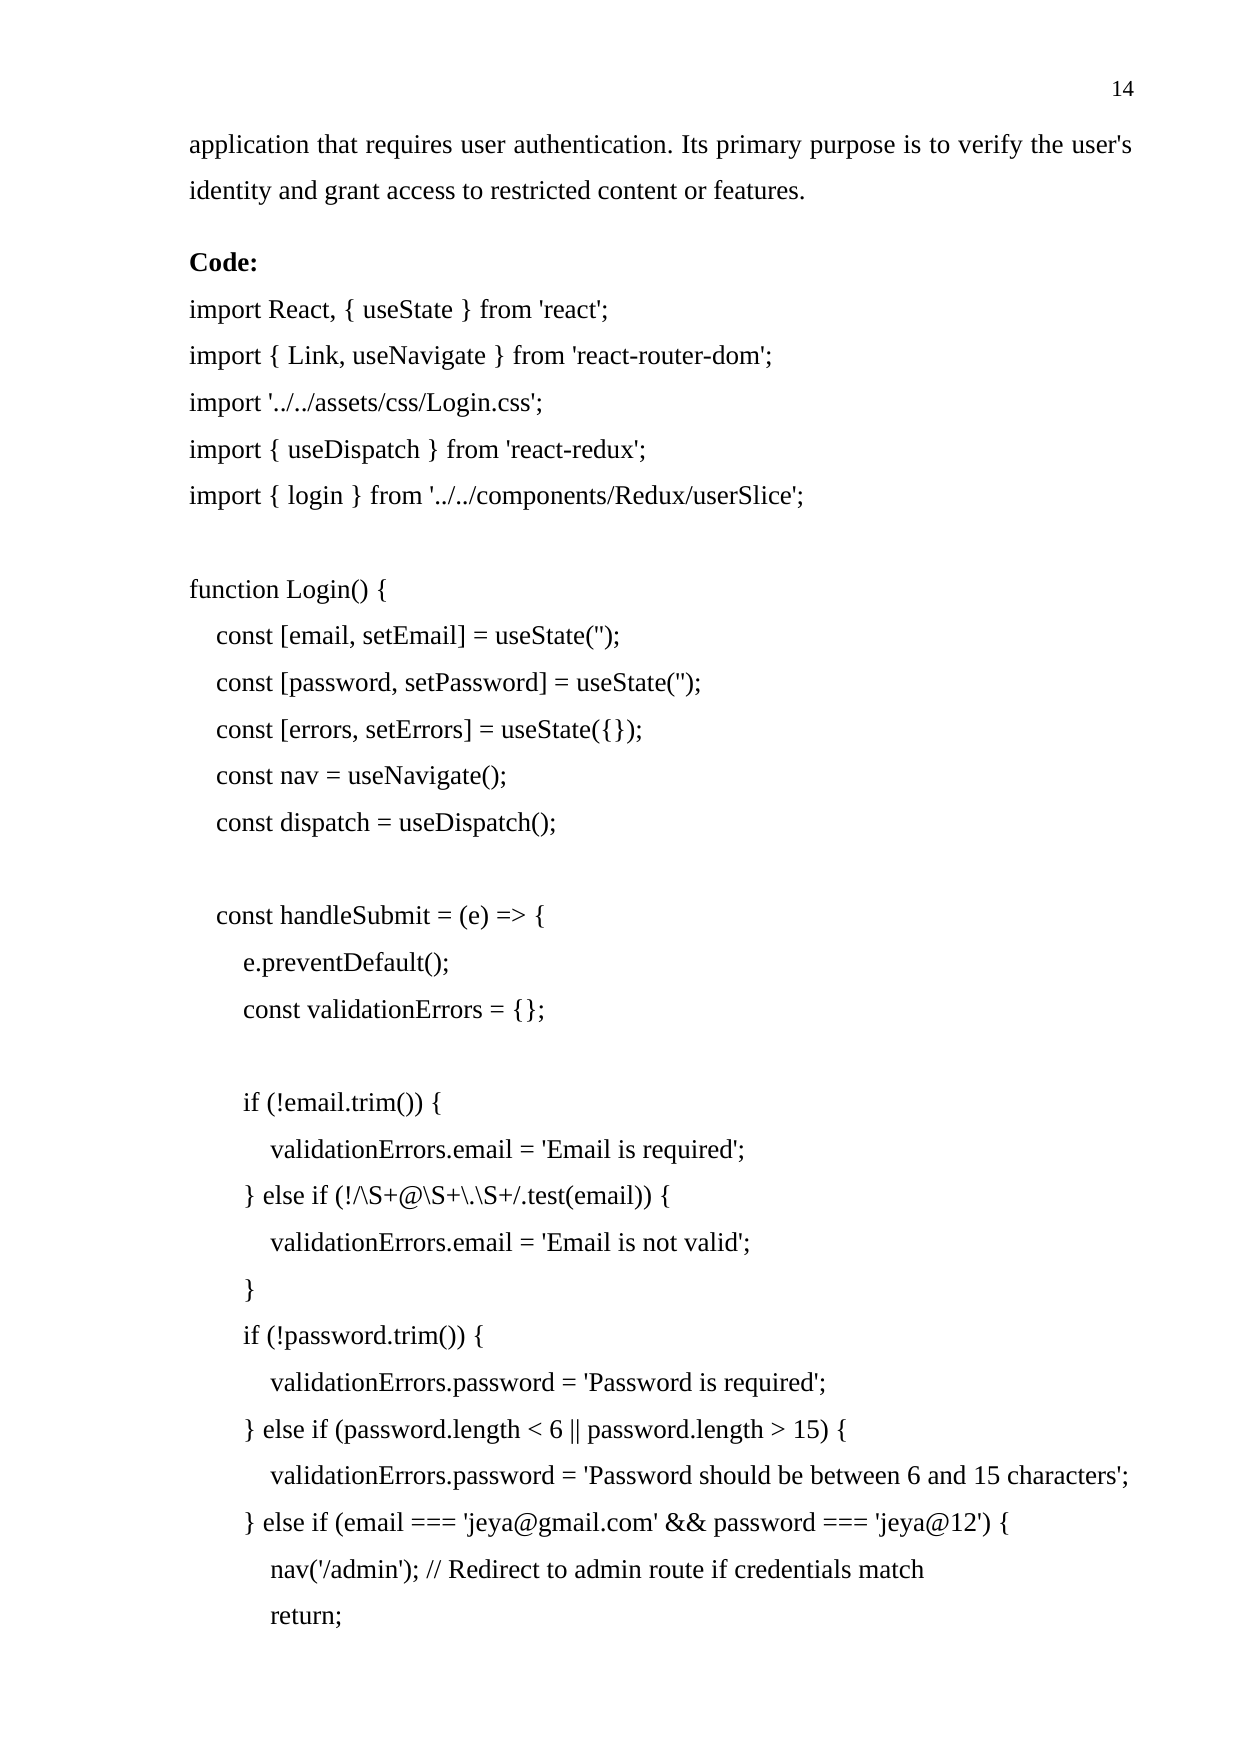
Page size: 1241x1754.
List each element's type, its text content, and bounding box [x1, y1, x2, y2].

text if (!email.trim()) { [189, 1086, 1134, 1117]
text const [email, setEmail] = useState(''); [189, 619, 1134, 651]
text Code: [189, 246, 1134, 277]
text validationErrors.password = 'Password is required'; [189, 1366, 1134, 1397]
text nav('/admin'); // Redirect to admin route if credentials match [189, 1553, 1134, 1584]
text const validationErrors = {}; [189, 993, 1134, 1024]
text const [password, setPassword] = useState(''); [189, 666, 1134, 697]
text return; [189, 1599, 1134, 1631]
text const [errors, setErrors] = useState({}); [189, 713, 1134, 744]
text } [189, 1273, 1134, 1304]
text e.preventDefault(); [189, 946, 1134, 977]
text import { Link, useNavigate } from 'react-router-dom'; [189, 339, 1134, 371]
text if (!password.trim()) { [189, 1319, 1134, 1351]
text validationErrors.email = 'Email is required'; [189, 1133, 1134, 1164]
text } else if (email === 'jeya@gmail.com' && password === 'jeya@12') { [189, 1506, 1134, 1537]
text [189, 128, 1134, 206]
text validationErrors.password = 'Password should be between 6 and 15 characters'; [189, 1459, 1134, 1491]
text const nav = useNavigate(); [189, 759, 1134, 791]
text import '../../assets/css/Login.css'; [189, 386, 1134, 417]
text import { useDispatch } from 'react-redux'; [189, 433, 1134, 464]
text function Login() { [189, 573, 1134, 604]
text } else if (password.length < 6 || password.length > 15) { [189, 1413, 1134, 1444]
text import React, { useState } from 'react'; [189, 293, 1134, 324]
text import { login } from '../../components/Redux/userSlice'; [189, 479, 1134, 511]
text } else if (!/\S+@\S+\.\S+/.test(email)) { [189, 1179, 1134, 1211]
text validationErrors.email = 'Email is not valid'; [189, 1226, 1134, 1257]
text const handleSubmit = (e) => { [189, 899, 1134, 931]
text const dispatch = useDispatch(); [189, 806, 1134, 837]
